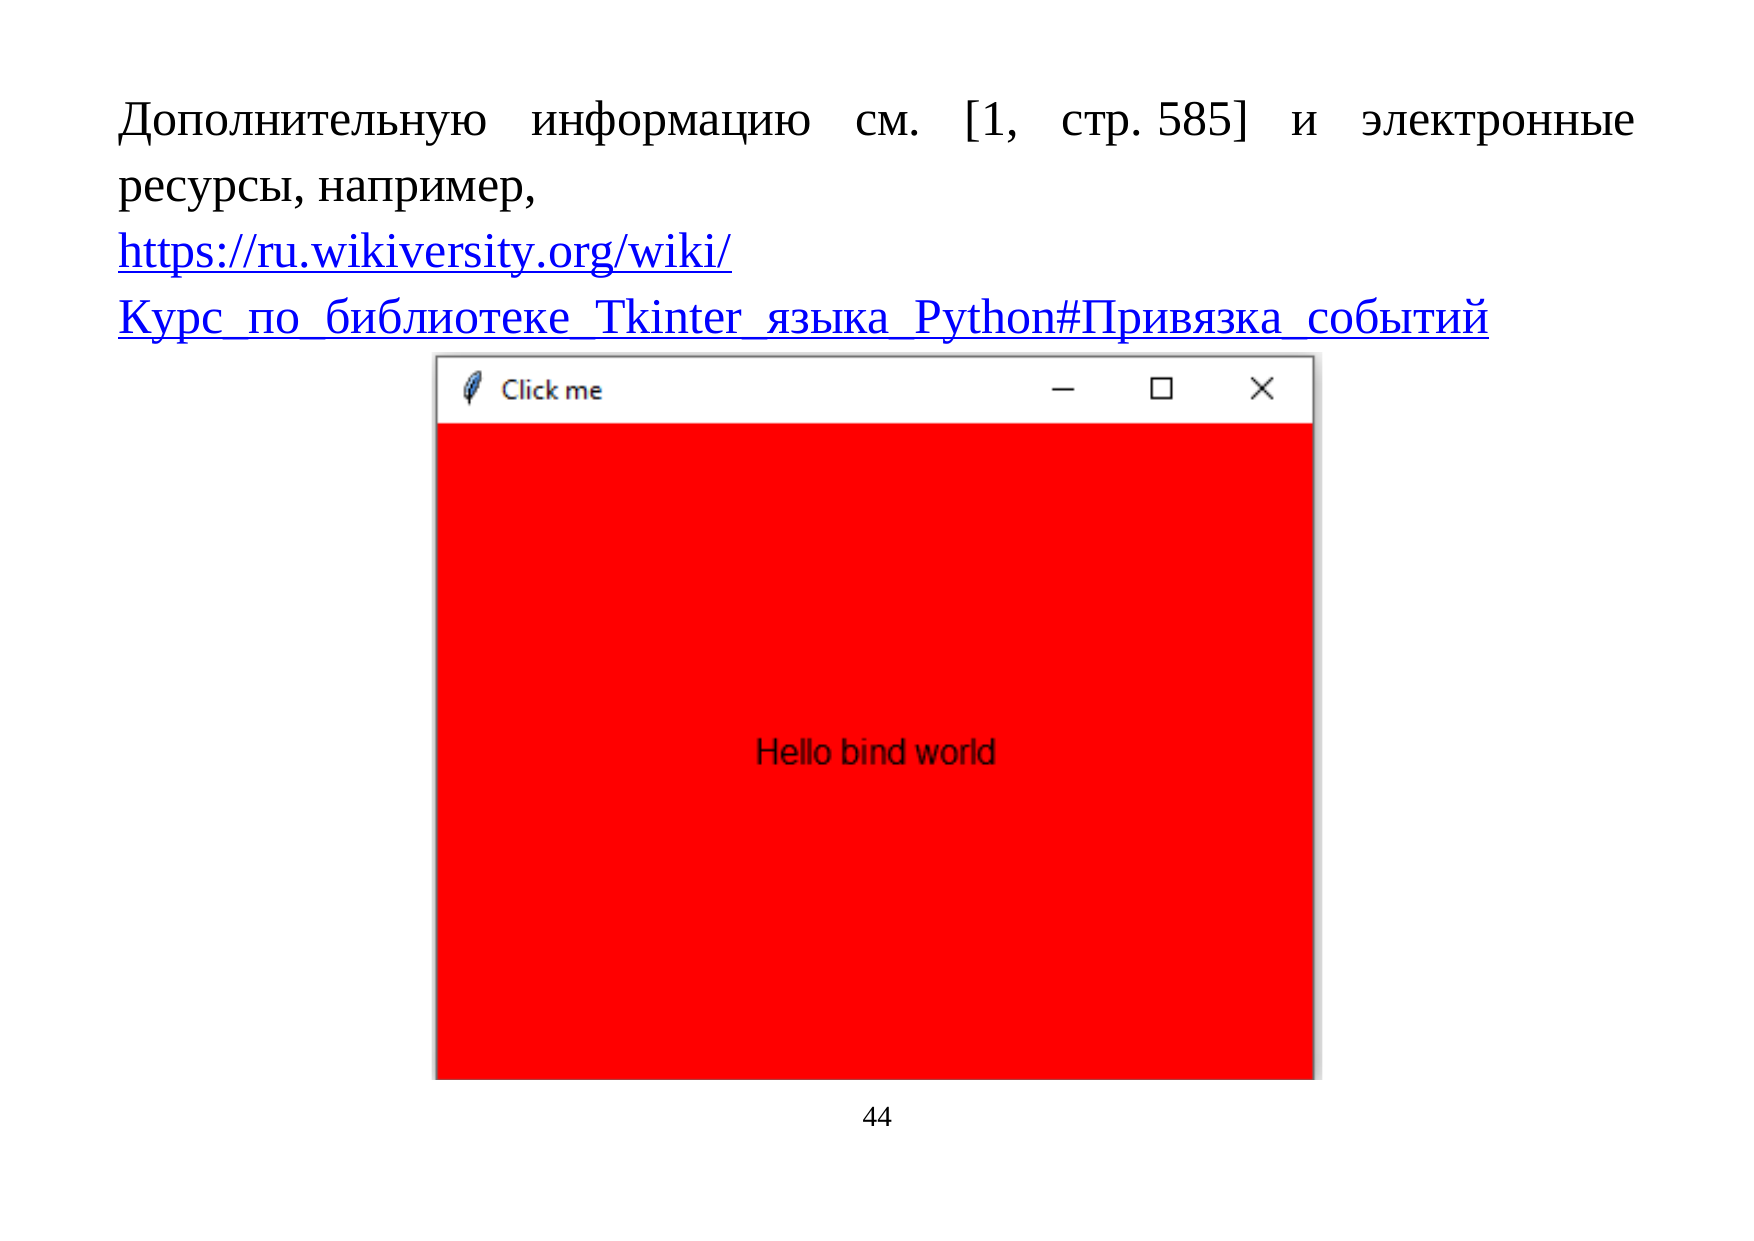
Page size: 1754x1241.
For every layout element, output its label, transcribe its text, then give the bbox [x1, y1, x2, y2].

picture [431, 352, 1323, 1080]
text Дополнительную информацию см. [1, стр. 585] и электронные ресурсы, например, [118, 89, 1636, 212]
text https://ru.wikiversity.org/wiki/Курс_по_библиотеке_Tkinter_языка_Python#Привязка_событий [118, 221, 1636, 344]
